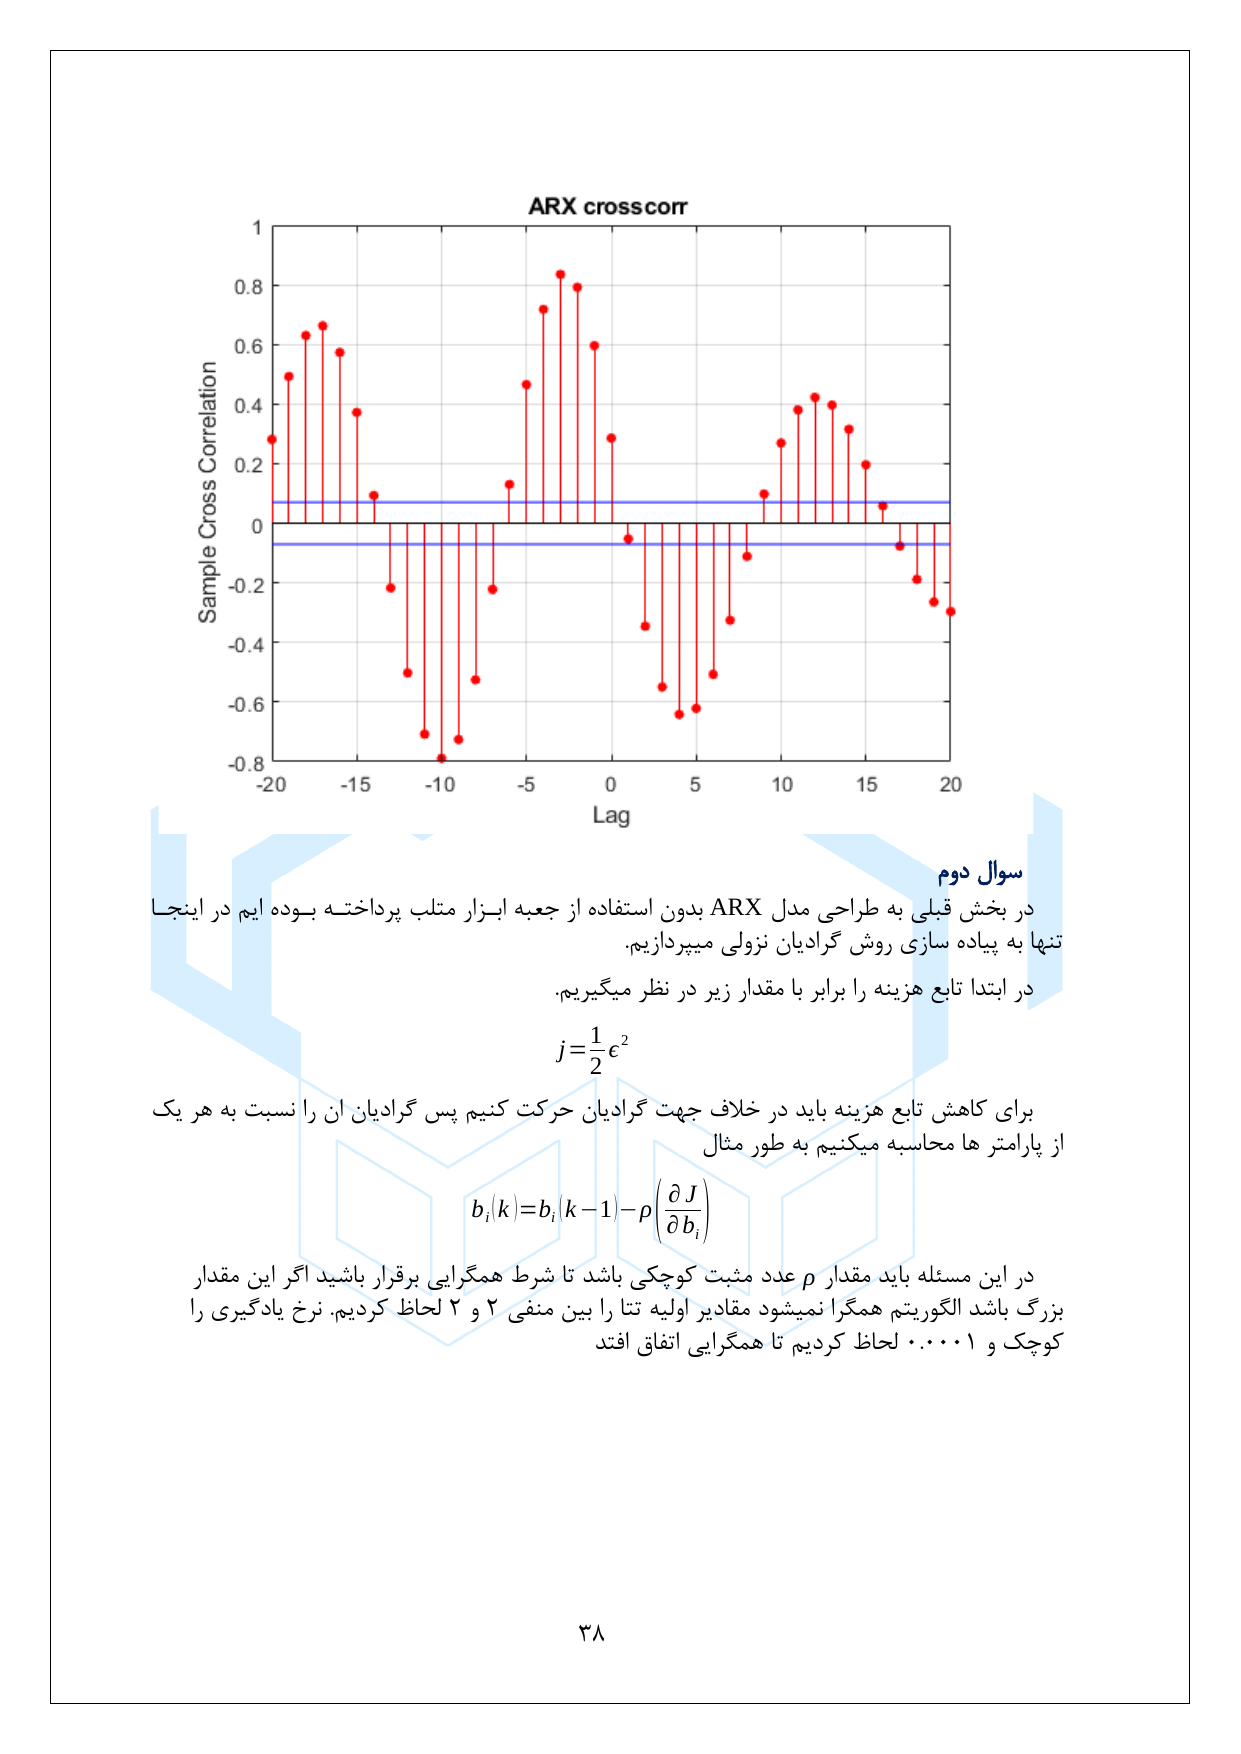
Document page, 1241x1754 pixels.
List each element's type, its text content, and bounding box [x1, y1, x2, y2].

subtitle سوال دوم [150, 858, 1063, 888]
text در بخش قبلی به طراحی مدل ARX بدون استفاده از جعبه ابزار متلب پرداخته بوده ایم در اینجا تنها به پیاده سازی روش گرادیان نزولی میپردازیم. [150, 892, 1063, 959]
text در این مسئله باید مقدار عدد مثبت کوچکی باشد تا شرط همگرایی برقرار باشید اگر این مقدار بزرگ باشد الگوریتم همگرا نمیشود مقادیر اولیه تتا را بین منفی 2 و 2 لحاظ کردیم. نرخ یادگیری را کوچک و 0.0001 لحاظ کردیم تا همگرایی اتفاق افتد [150, 1263, 1063, 1359]
text برای کاهش تابع هزینه باید در خلاف جهت گرادیان حرکت کنیم پس گرادیان ان را نسبت به هر یک از پارامتر ها محاسبه میکنیم به طور مثال [150, 1098, 1063, 1160]
picture [158, 177, 1034, 834]
text در ابتدا تابع هزینه را برابر با مقدار زیر در نظر میگیریم. [150, 976, 1063, 1005]
